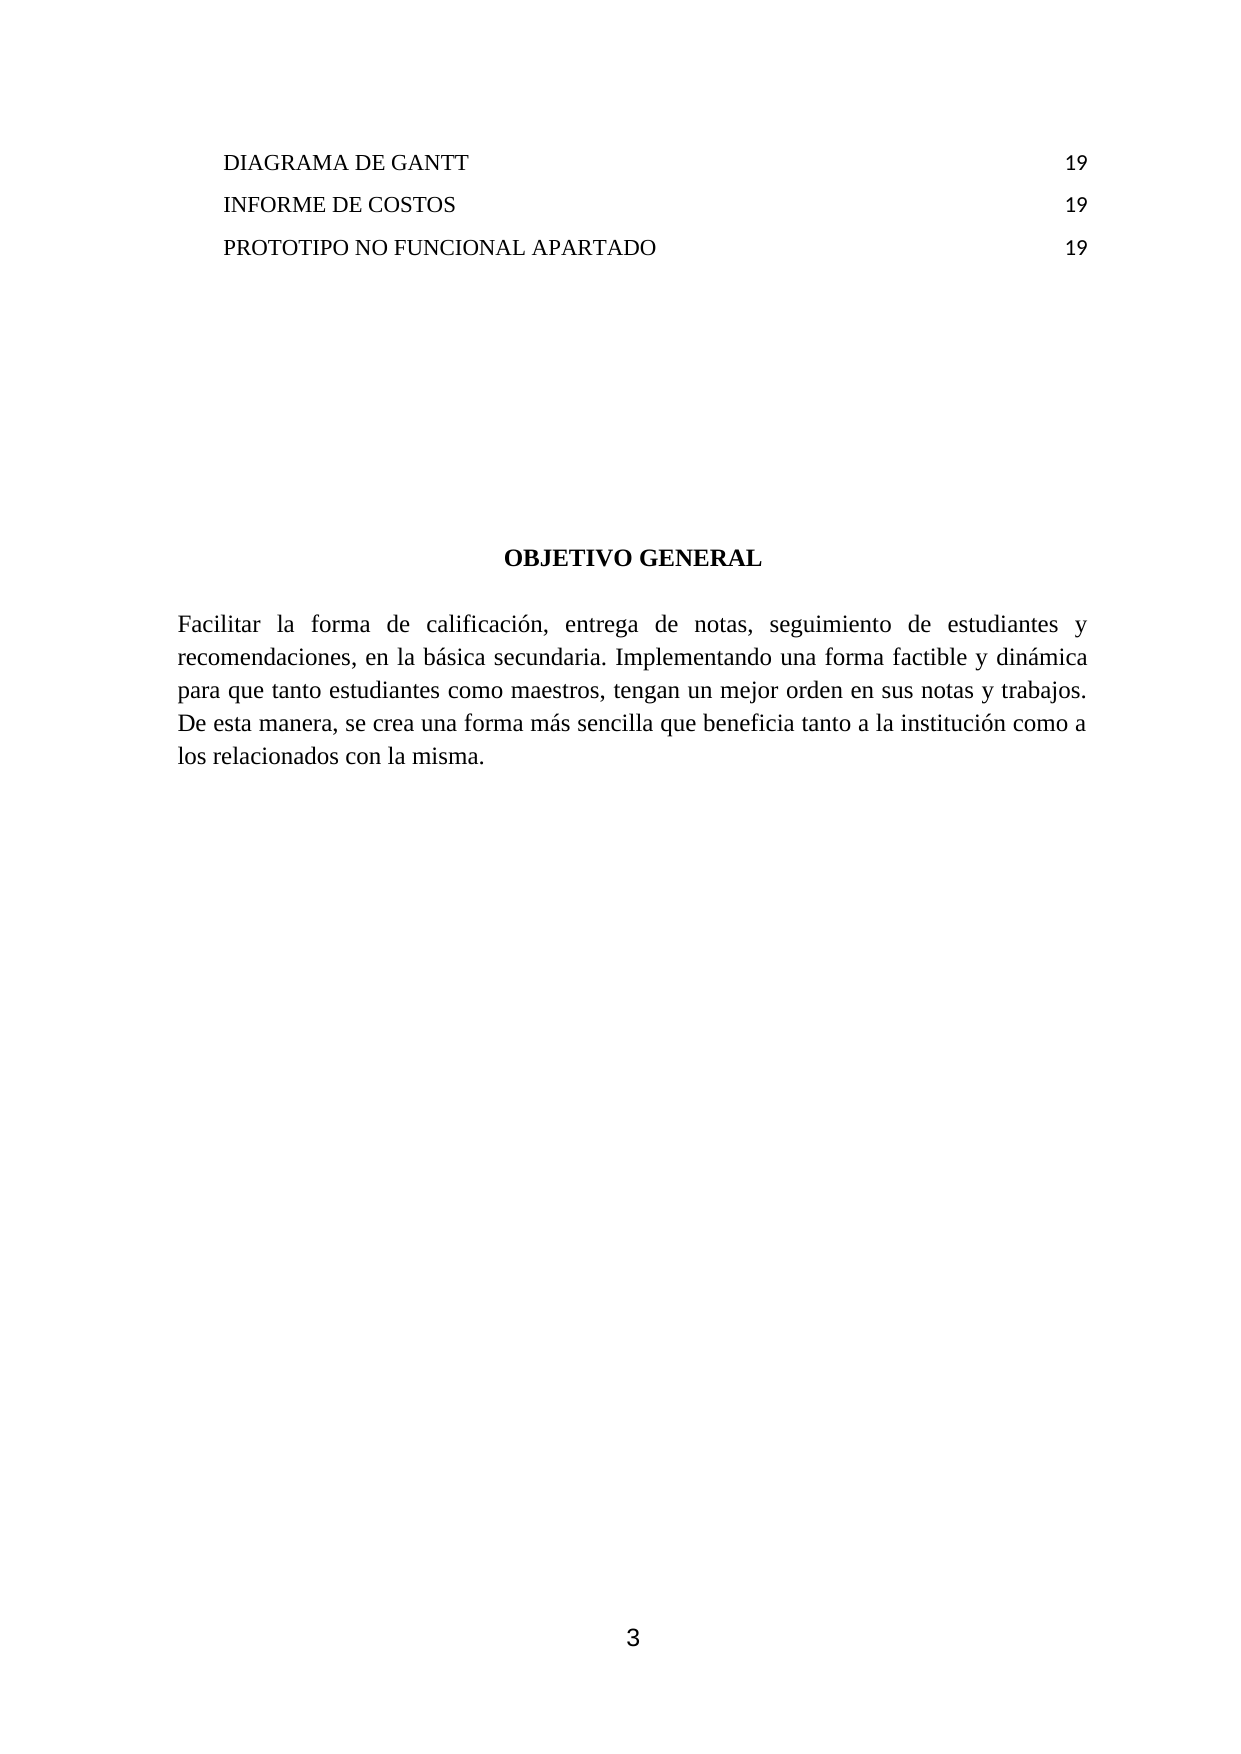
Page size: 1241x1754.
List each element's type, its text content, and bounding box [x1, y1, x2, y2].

text Facilitar la forma de calificación, entrega de notas, seguimiento de estudiantes y recomendaciones, en la básica secundaria. Implementando una forma factible y dinámica para que tanto estudiantes como maestros, tengan un mejor orden en sus notas y trabajos. De esta manera, se crea una forma más sencilla que beneficia tanto a la institución como a los relacionados con la misma. [177, 609, 1089, 769]
text OBJETIVO GENERAL [177, 543, 1089, 571]
